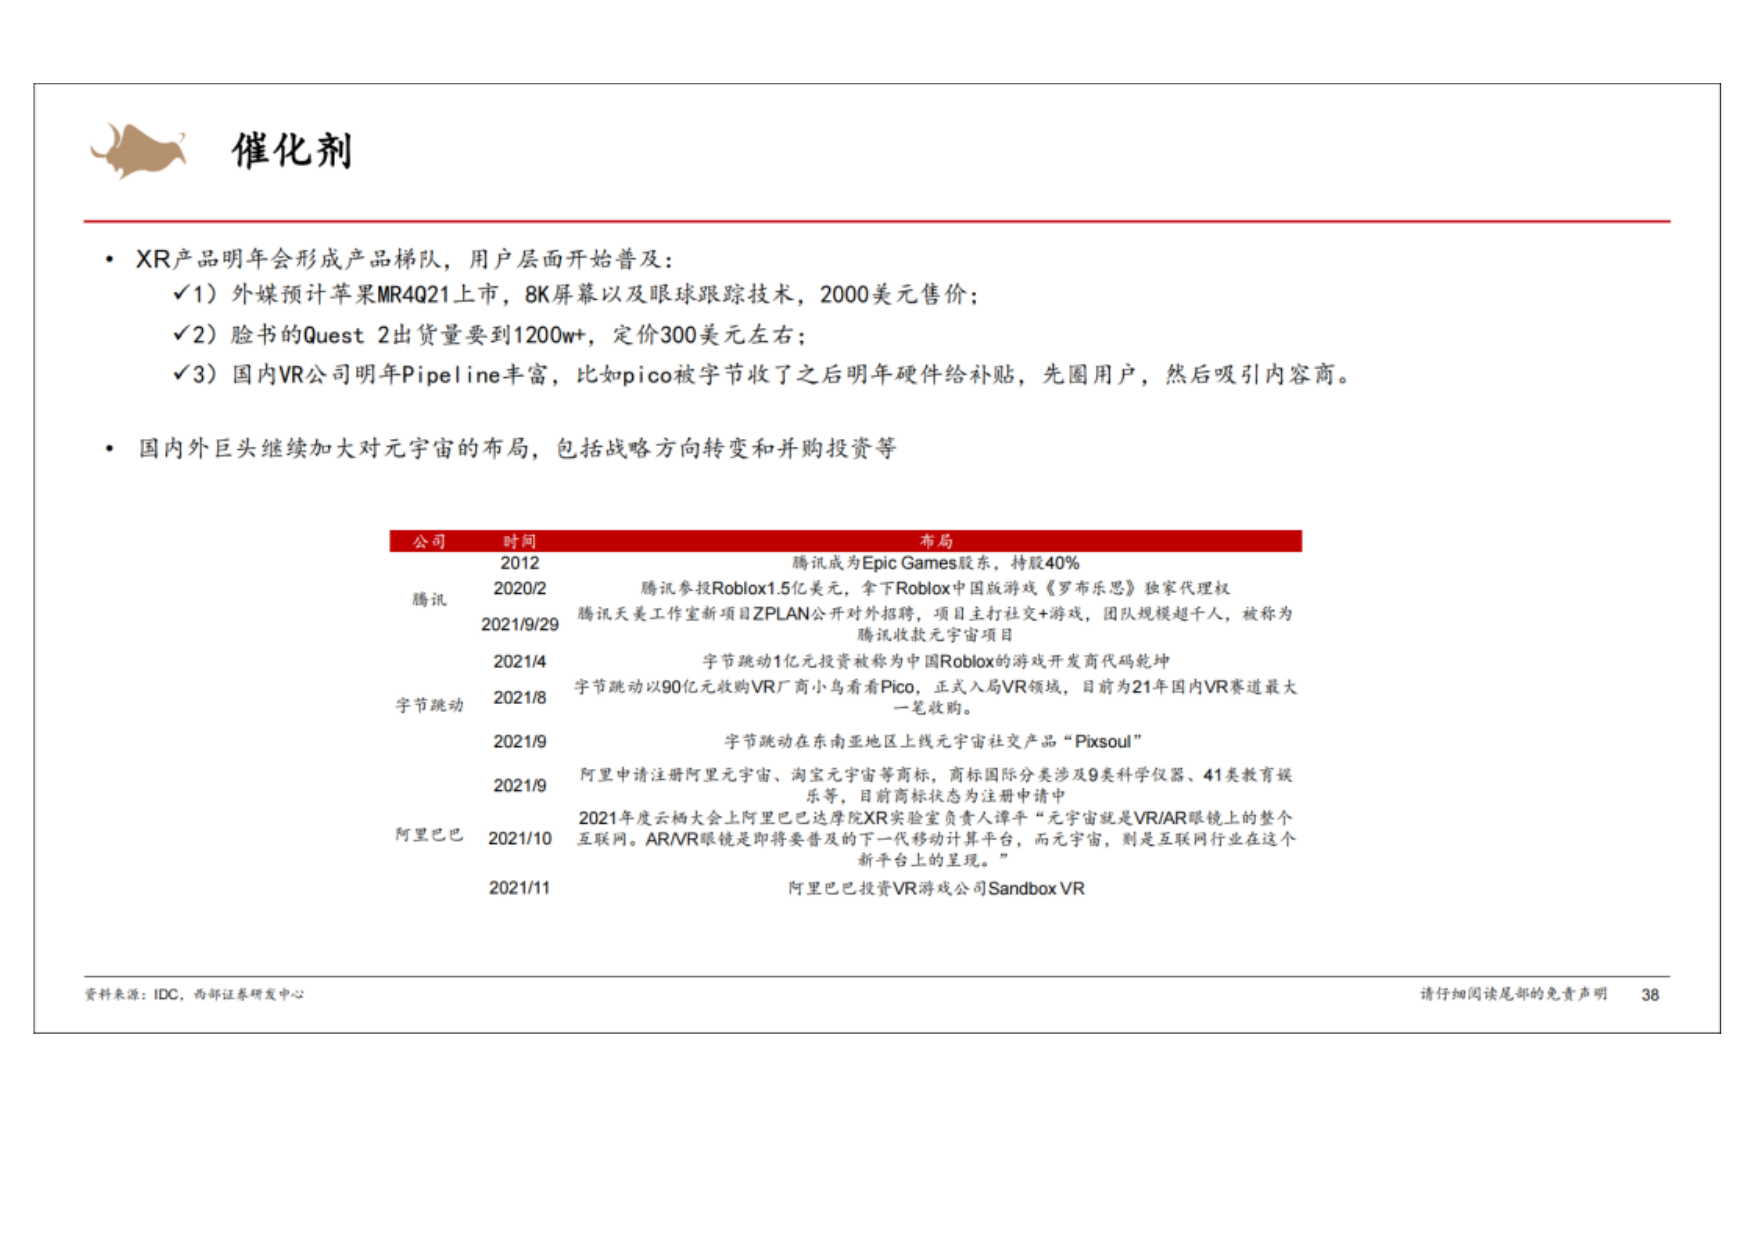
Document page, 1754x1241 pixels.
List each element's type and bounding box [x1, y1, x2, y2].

picture [33, 83, 1722, 1034]
